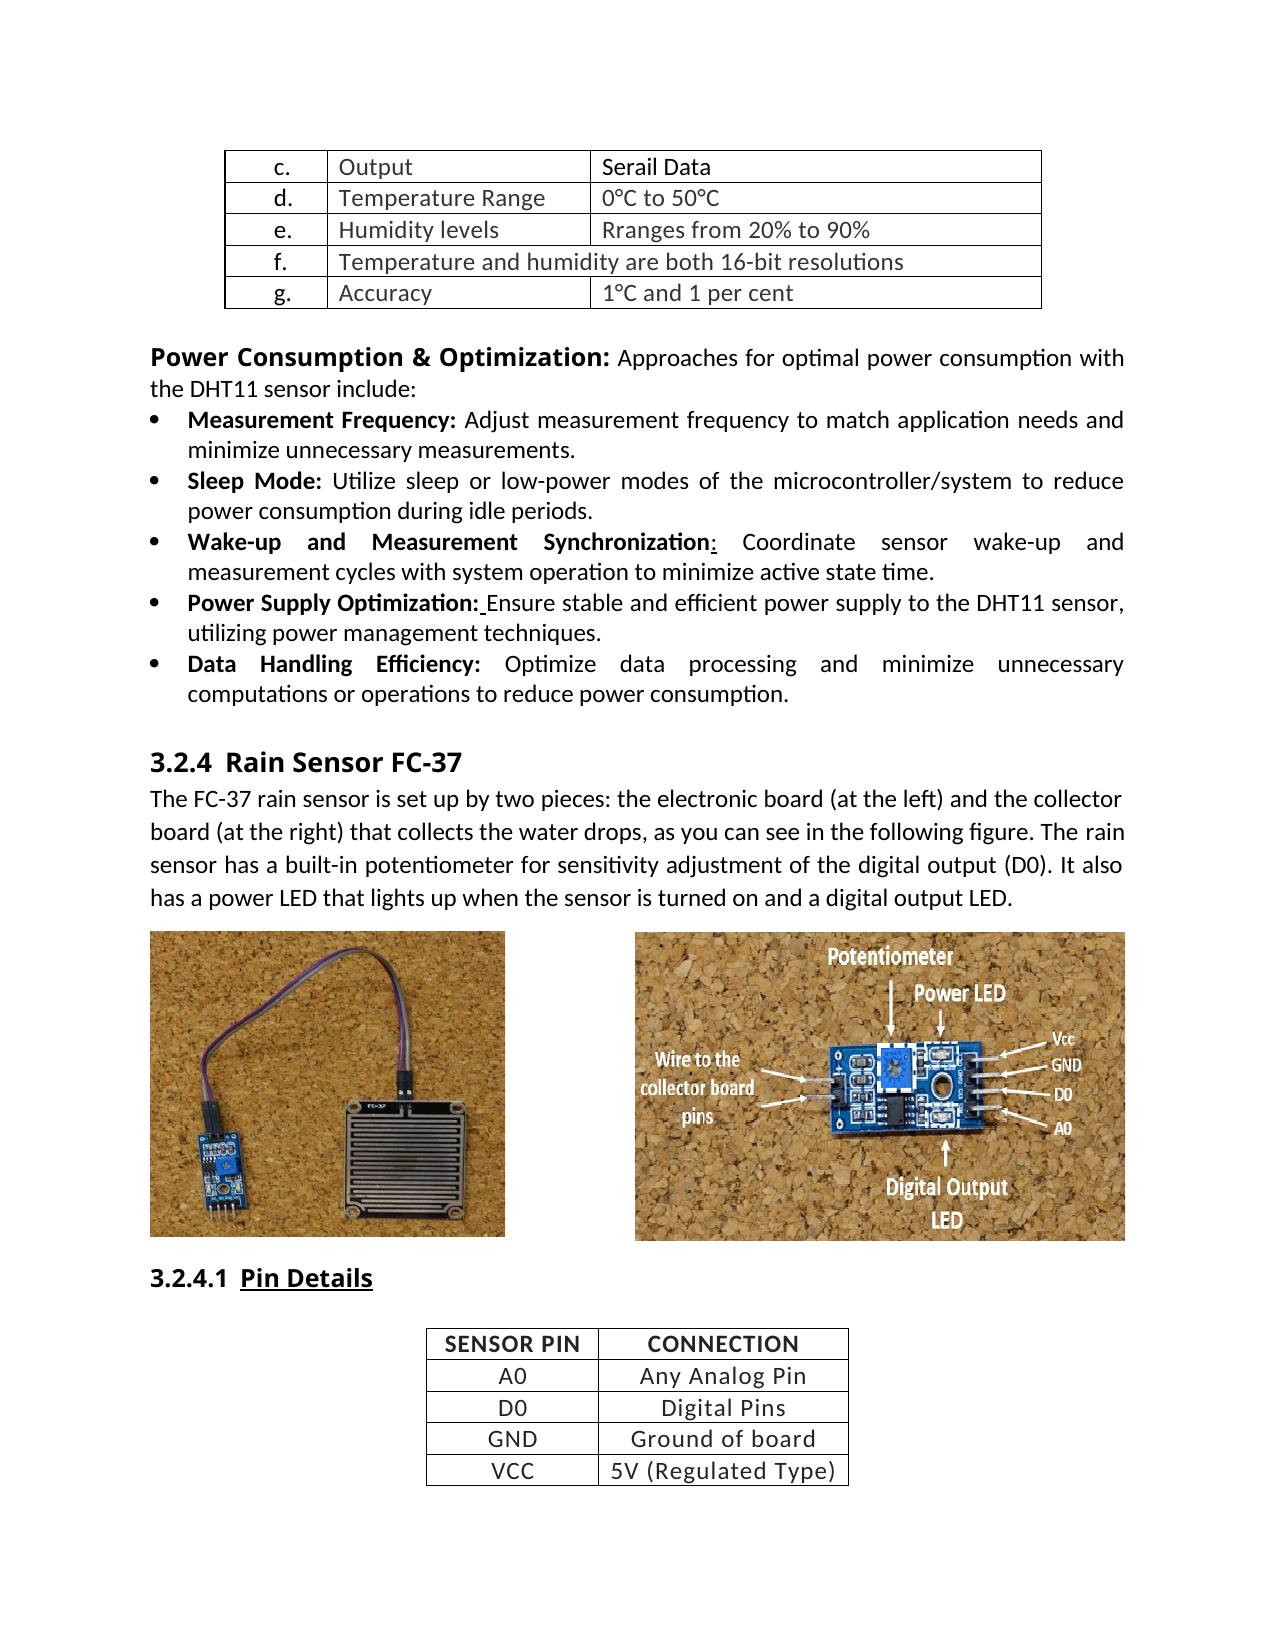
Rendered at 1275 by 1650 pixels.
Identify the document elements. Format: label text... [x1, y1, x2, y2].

table_cell [226, 151, 327, 182]
table_cell [226, 183, 327, 213]
list Wake-up and Measurement Synchronization: Coordinate sensor wake-up and measurement cycles with system operation to minimize active state time. [150, 526, 1125, 587]
table_cell D0 [427, 1392, 598, 1422]
subtitle Pin Details [150, 1261, 1125, 1295]
table_cell [226, 277, 327, 308]
table_cell 5V (Regulated Type) [599, 1455, 848, 1485]
text The FC-37 rain sensor is set up by two pieces: the electronic board (at the left) and the collector board (at the right) that collects the water drops, as you can see in the following figure. The rain sensor has a built-in potentiometer for sensitivity adjustment of the digital output (D0). It also has a power LED that lights up when the sensor is turned on and a digital output LED. [150, 880, 1125, 913]
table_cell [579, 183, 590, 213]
text The FC-37 rain sensor is set up by two pieces: the electronic board (at the left) and the collector board (at the right) that collects the water drops, as you can see in the following figure. The rain sensor has a built-in potentiometer for sensitivity adjustment of the digital output (D0). It also has a power LED that lights up when the sensor is turned on and a digital output LED. [150, 784, 1125, 850]
subtitle Rain Sensor FC-37 [150, 744, 1125, 781]
table_cell [226, 214, 327, 245]
list Sleep Mode: Utilize sleep or low-power modes of the microcontroller/system to reduce power consumption during idle periods. [150, 465, 1125, 526]
table_header CONNECTION [599, 1329, 848, 1359]
table_cell Rranges from 20% to 90% [591, 214, 1041, 245]
table_header SENSOR PIN [427, 1329, 598, 1359]
table_cell 0°C to 50°C [591, 183, 1041, 213]
table_cell Temperature and humidity are both 16-bit resolutions [328, 246, 1041, 276]
list Power Supply Optimization: Ensure stable and efficient power supply to the DHT11 sensor, utilizing power management techniques. [150, 587, 1125, 648]
table_cell VCC [427, 1455, 598, 1485]
table_cell 1°C and 1 per cent [591, 277, 1041, 308]
list Measurement Frequency: Adjust measurement frequency to match application needs and minimize unnecessary measurements. [150, 404, 1125, 465]
picture [635, 932, 1125, 1241]
picture [150, 931, 506, 1237]
table_cell GND [427, 1423, 598, 1454]
table_cell Ground of board [599, 1423, 848, 1454]
table_cell A0 [427, 1360, 598, 1391]
table_cell Serail Data [591, 151, 1041, 182]
list Data Handling Efficiency: Optimize data processing and minimize unnecessary computations or operations to reduce power consumption. [150, 648, 1125, 709]
table_cell Digital Pins [599, 1392, 848, 1422]
table_cell Any Analog Pin [599, 1360, 848, 1391]
table_cell [226, 246, 327, 276]
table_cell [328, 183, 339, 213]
text Power Consumption & Optimization: Approaches for optimal power consumption with the DHT11 sensor include: [150, 339, 1125, 404]
